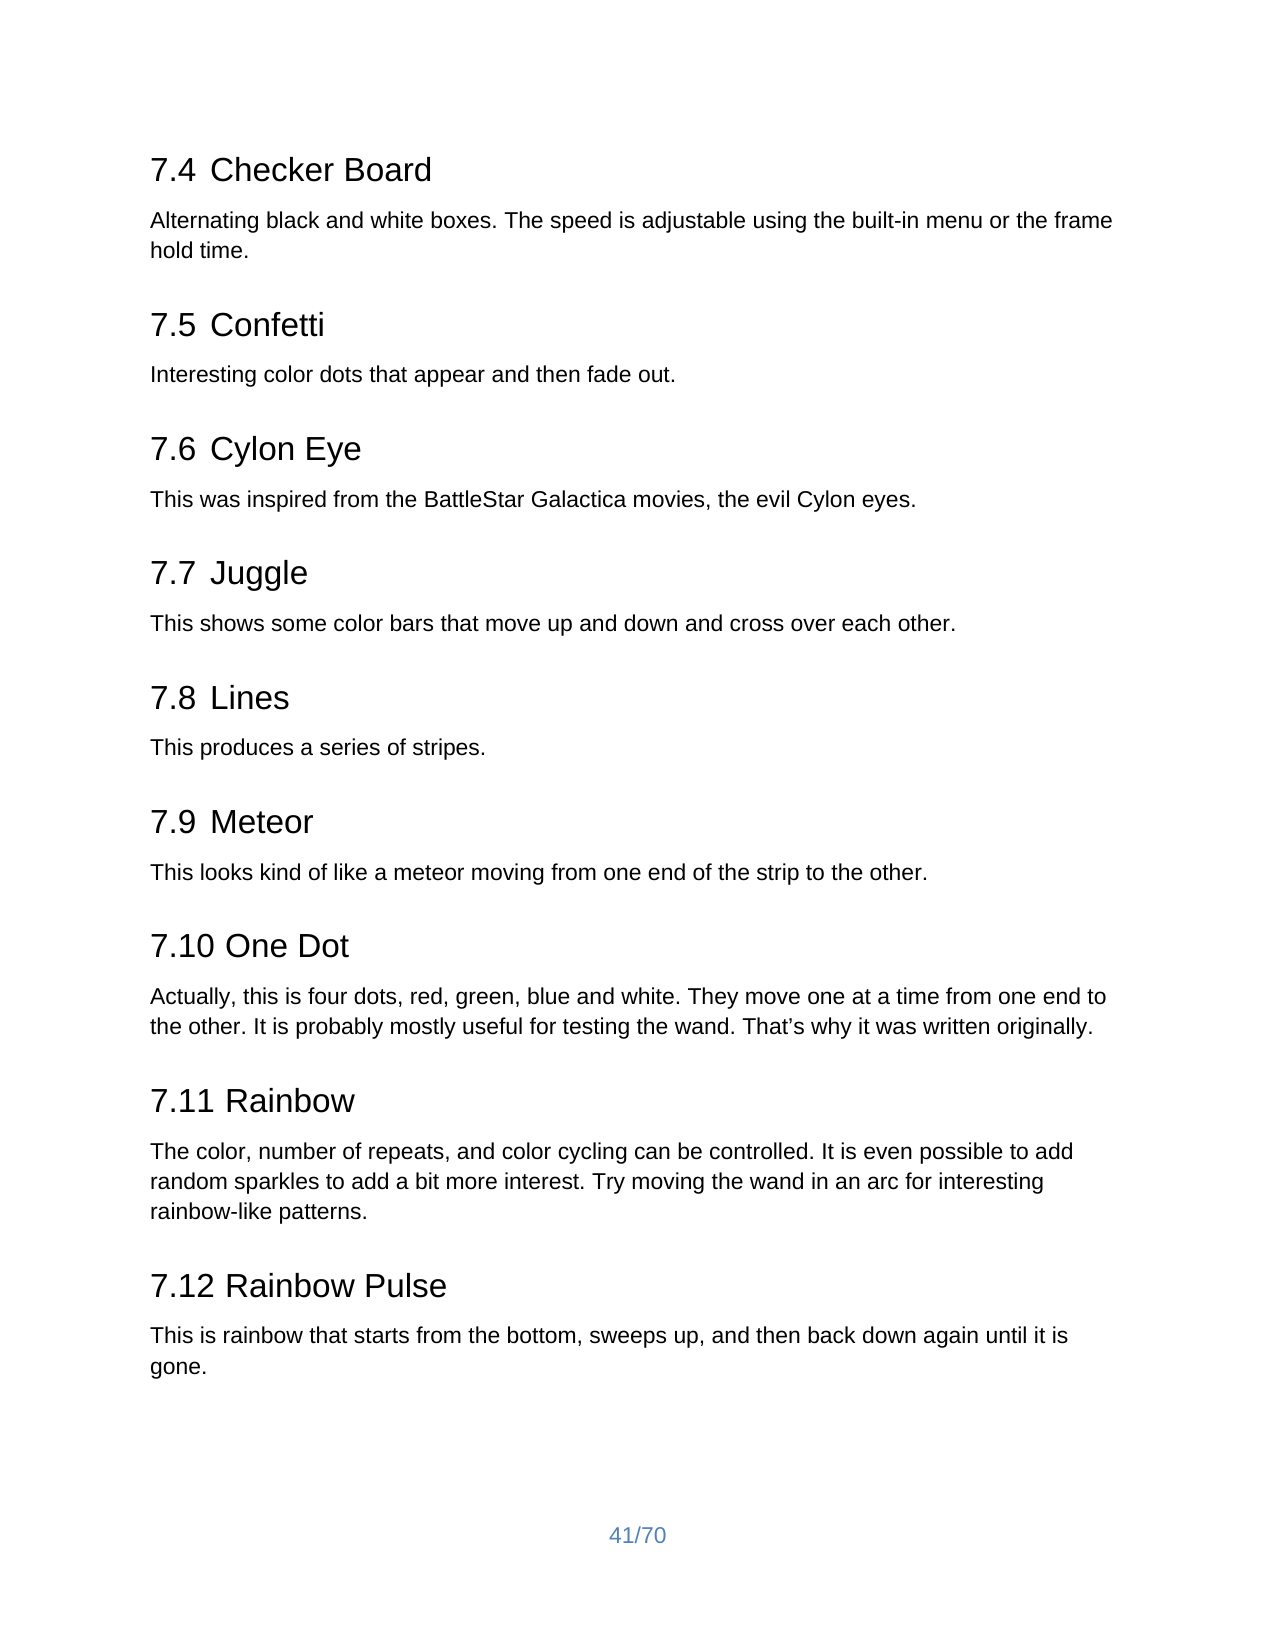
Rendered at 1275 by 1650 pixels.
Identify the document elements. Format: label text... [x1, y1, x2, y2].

subtitle Juggle [150, 553, 1125, 592]
subtitle Meteor [150, 802, 1125, 841]
subtitle Rainbow Pulse [150, 1266, 1125, 1304]
text This looks kind of like a meteor moving from one end of the strip to the other. [150, 859, 1125, 885]
text This shows some color bars that move up and down and cross over each other. [150, 610, 1125, 636]
subtitle Cylon Eye [150, 429, 1125, 467]
text Actually, this is four dots, red, green, blue and white. They move one at a time from one end to the other. It is probably mostly useful for testing the wand. That’s why it was written originally. [150, 983, 1125, 1040]
text This was inspired from the BattleStar Galactica movies, the evil Cylon eyes. [150, 486, 1125, 512]
subtitle One Dot [150, 926, 1125, 965]
text This produces a series of stripes. [150, 734, 1125, 761]
subtitle Confetti [150, 304, 1125, 343]
text The color, number of repeats, and color cycling can be controlled. It is even possible to add random sparkles to add a bit more interest. Try moving the wand in an arc for interesting rainbow-like patterns. [150, 1138, 1125, 1224]
text Alternating black and white boxes. The speed is adjustable using the built-in menu or the frame hold time. [150, 207, 1125, 263]
subtitle Rainbow [150, 1081, 1125, 1119]
text Interesting color dots that appear and then fade out. [150, 361, 1125, 388]
subtitle Checker Board [150, 150, 1125, 188]
subtitle Lines [150, 678, 1125, 716]
text This is rainbow that starts from the bottom, sweeps up, and then back down again until it is gone. [150, 1322, 1125, 1379]
